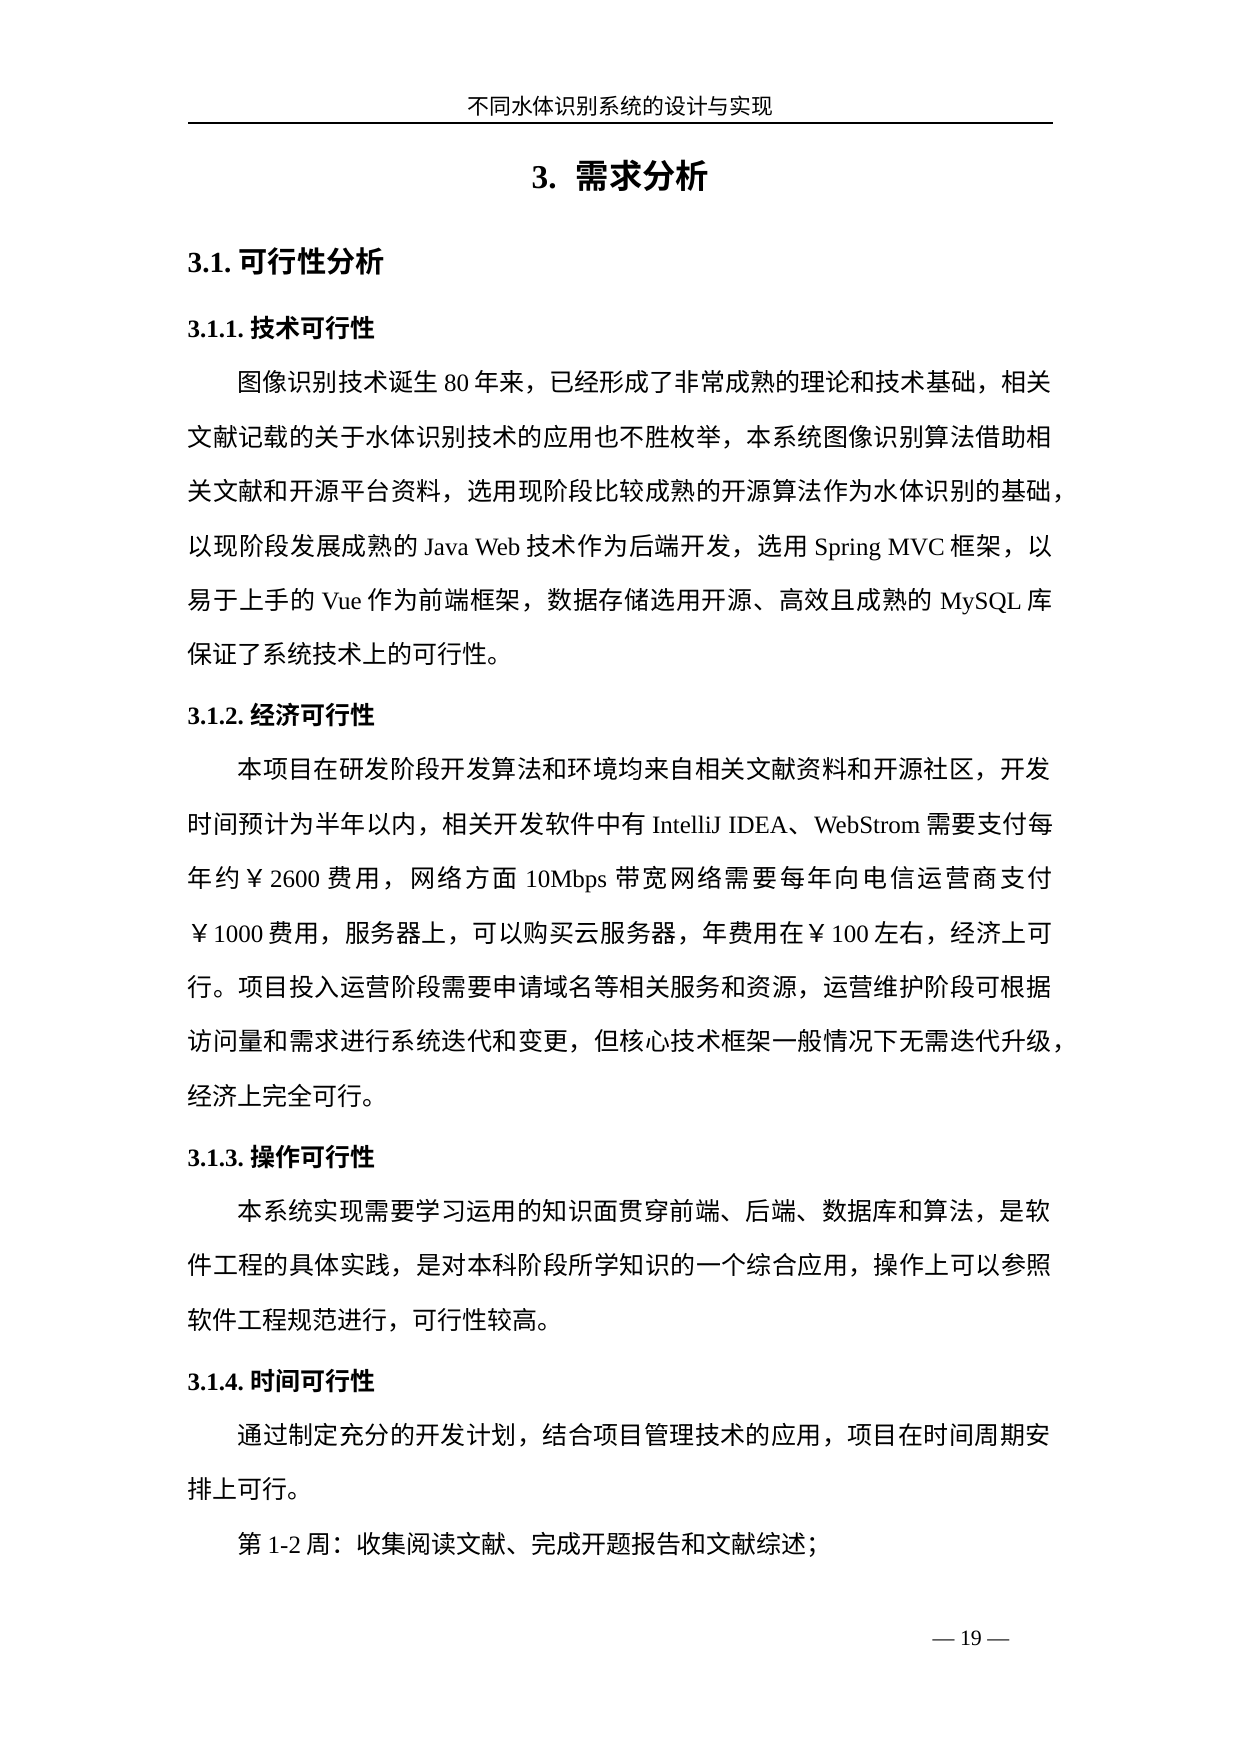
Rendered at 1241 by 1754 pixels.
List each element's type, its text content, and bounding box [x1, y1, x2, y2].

subtitle 需求分析 [187, 150, 1053, 198]
subtitle 时间可行性 [187, 1361, 1053, 1397]
text 通过制定充分的开发计划，结合项目管理技术的应用，项目在时间周期安排上可行。 [187, 1415, 1053, 1506]
text 第1-2周：收集阅读文献、完成开题报告和文献综述； [187, 1524, 1053, 1560]
subtitle 操作可行性 [187, 1137, 1053, 1173]
text 本项目在研发阶段开发算法和环境均来自相关文献资料和开源社区，开发时间预计为半年以内，相关开发软件中有IntelliJ IDEA、WebStrom需要支付每年约￥2600费用，网络方面10Mbps带宽网络需要每年向电信运营商支付￥1000费用，服务器上，可以购买云服务器，年费用在￥100左右，经济上可行。项目投入运营阶段需要申请域名等相关服务和资源，运营维护阶段可根据访问量和需求进行系统迭代和变更，但核心技术框架一般情况下无需迭代升级，经济上完全可行。 [187, 750, 1053, 1112]
text 本系统实现需要学习运用的知识面贯穿前端、后端、数据库和算法，是软件工程的具体实践，是对本科阶段所学知识的一个综合应用，操作上可以参照软件工程规范进行，可行性较高。 [187, 1191, 1053, 1336]
subtitle 经济可行性 [187, 696, 1053, 732]
text 图像识别技术诞生80年来，已经形成了非常成熟的理论和技术基础，相关文献记载的关于水体识别技术的应用也不胜枚举，本系统图像识别算法借助相关文献和开源平台资料，选用现阶段比较成熟的开源算法作为水体识别的基础，以现阶段发展成熟的Java Web技术作为后端开发，选用Spring MVC框架，以易于上手的Vue作为前端框架，数据存储选用开源、高效且成熟的MySQL库保证了系统技术上的可行性。 [187, 363, 1053, 671]
subtitle 可行性分析 [187, 238, 1053, 281]
subtitle 技术可行性 [187, 308, 1053, 345]
